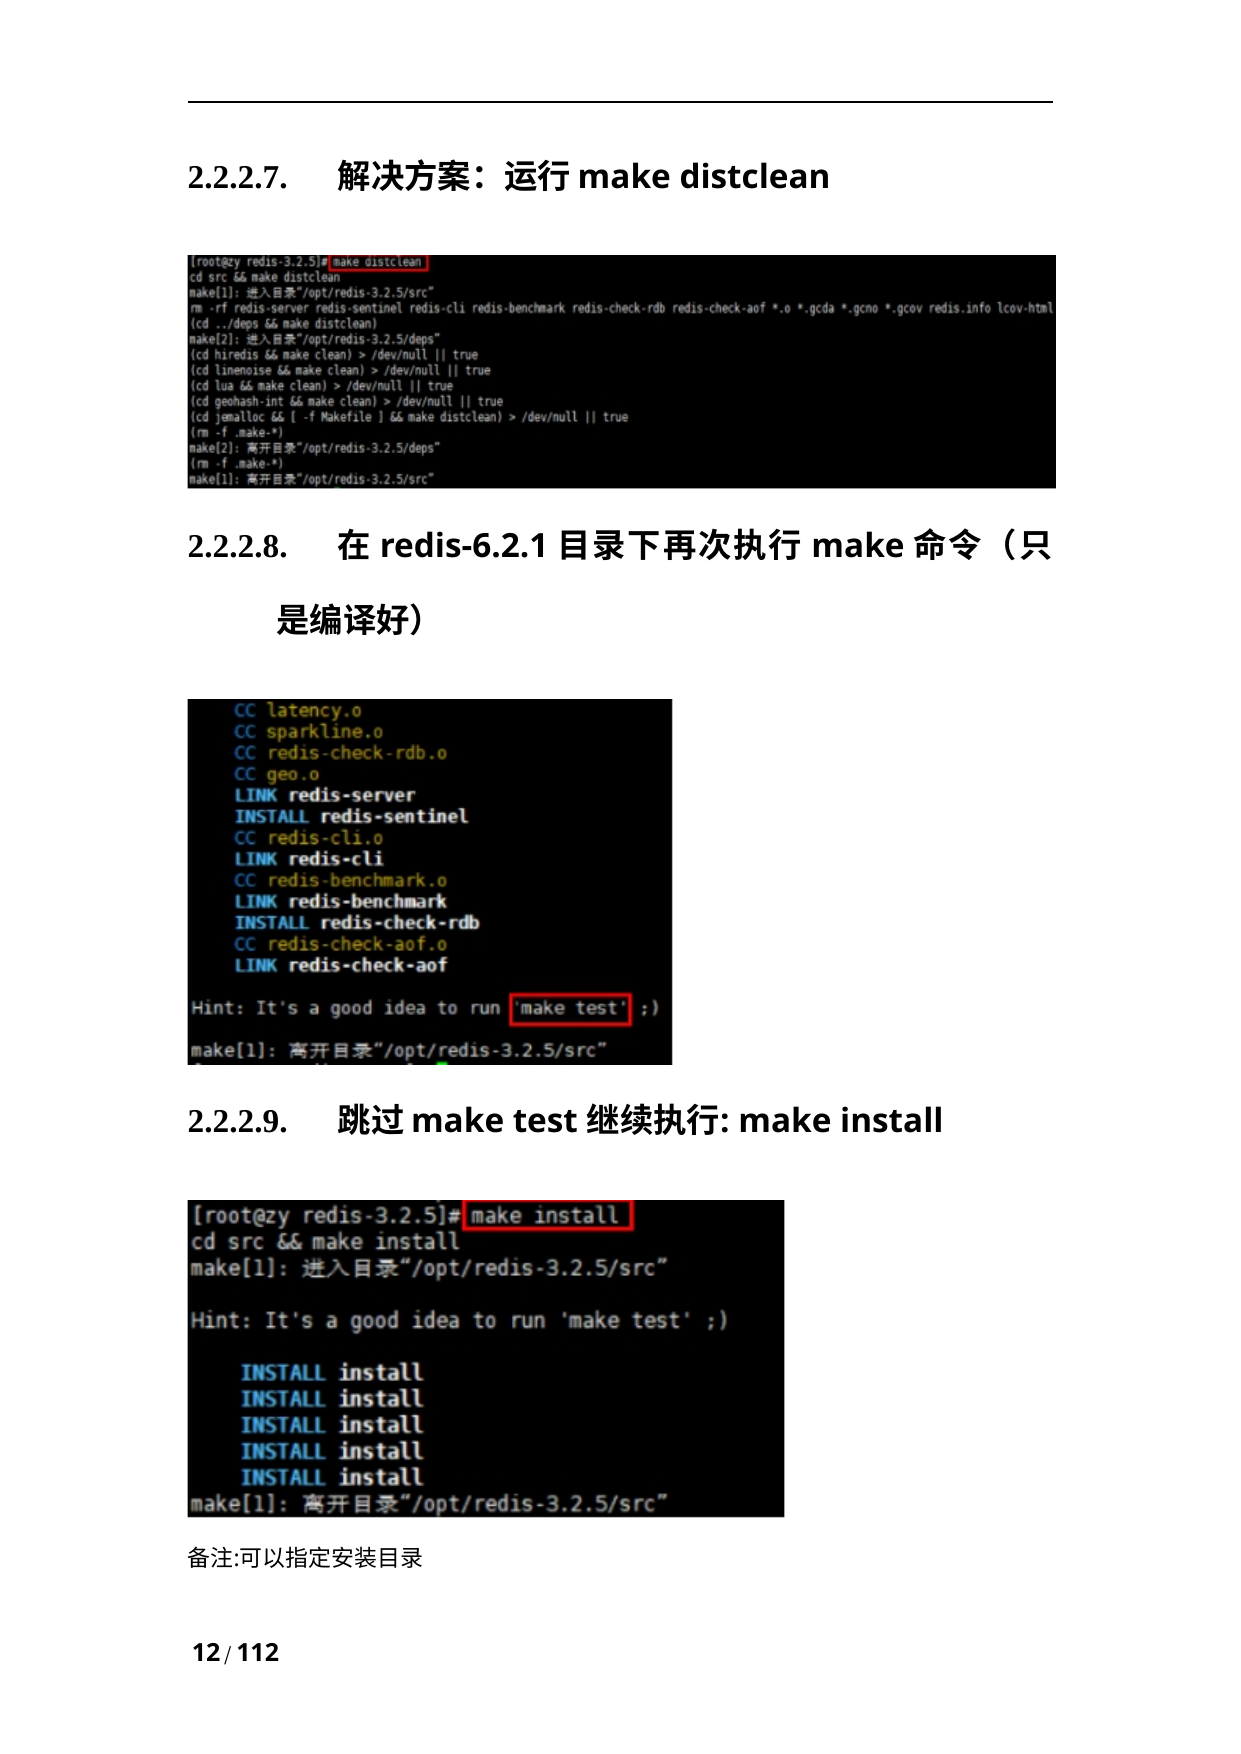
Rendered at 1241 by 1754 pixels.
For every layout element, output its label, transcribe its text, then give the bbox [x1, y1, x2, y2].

picture [187, 699, 674, 1065]
list 解决方案：运行make distclean [187, 150, 1053, 198]
picture [187, 1200, 785, 1519]
list 跳过make test 继续执行: make install [187, 1094, 1053, 1143]
list 在redis-6.2.1目录下再次执行make命令（只是编译好） [187, 518, 1053, 642]
picture [187, 255, 1056, 490]
text 备注:可以指定安装目录 [187, 1539, 1053, 1573]
